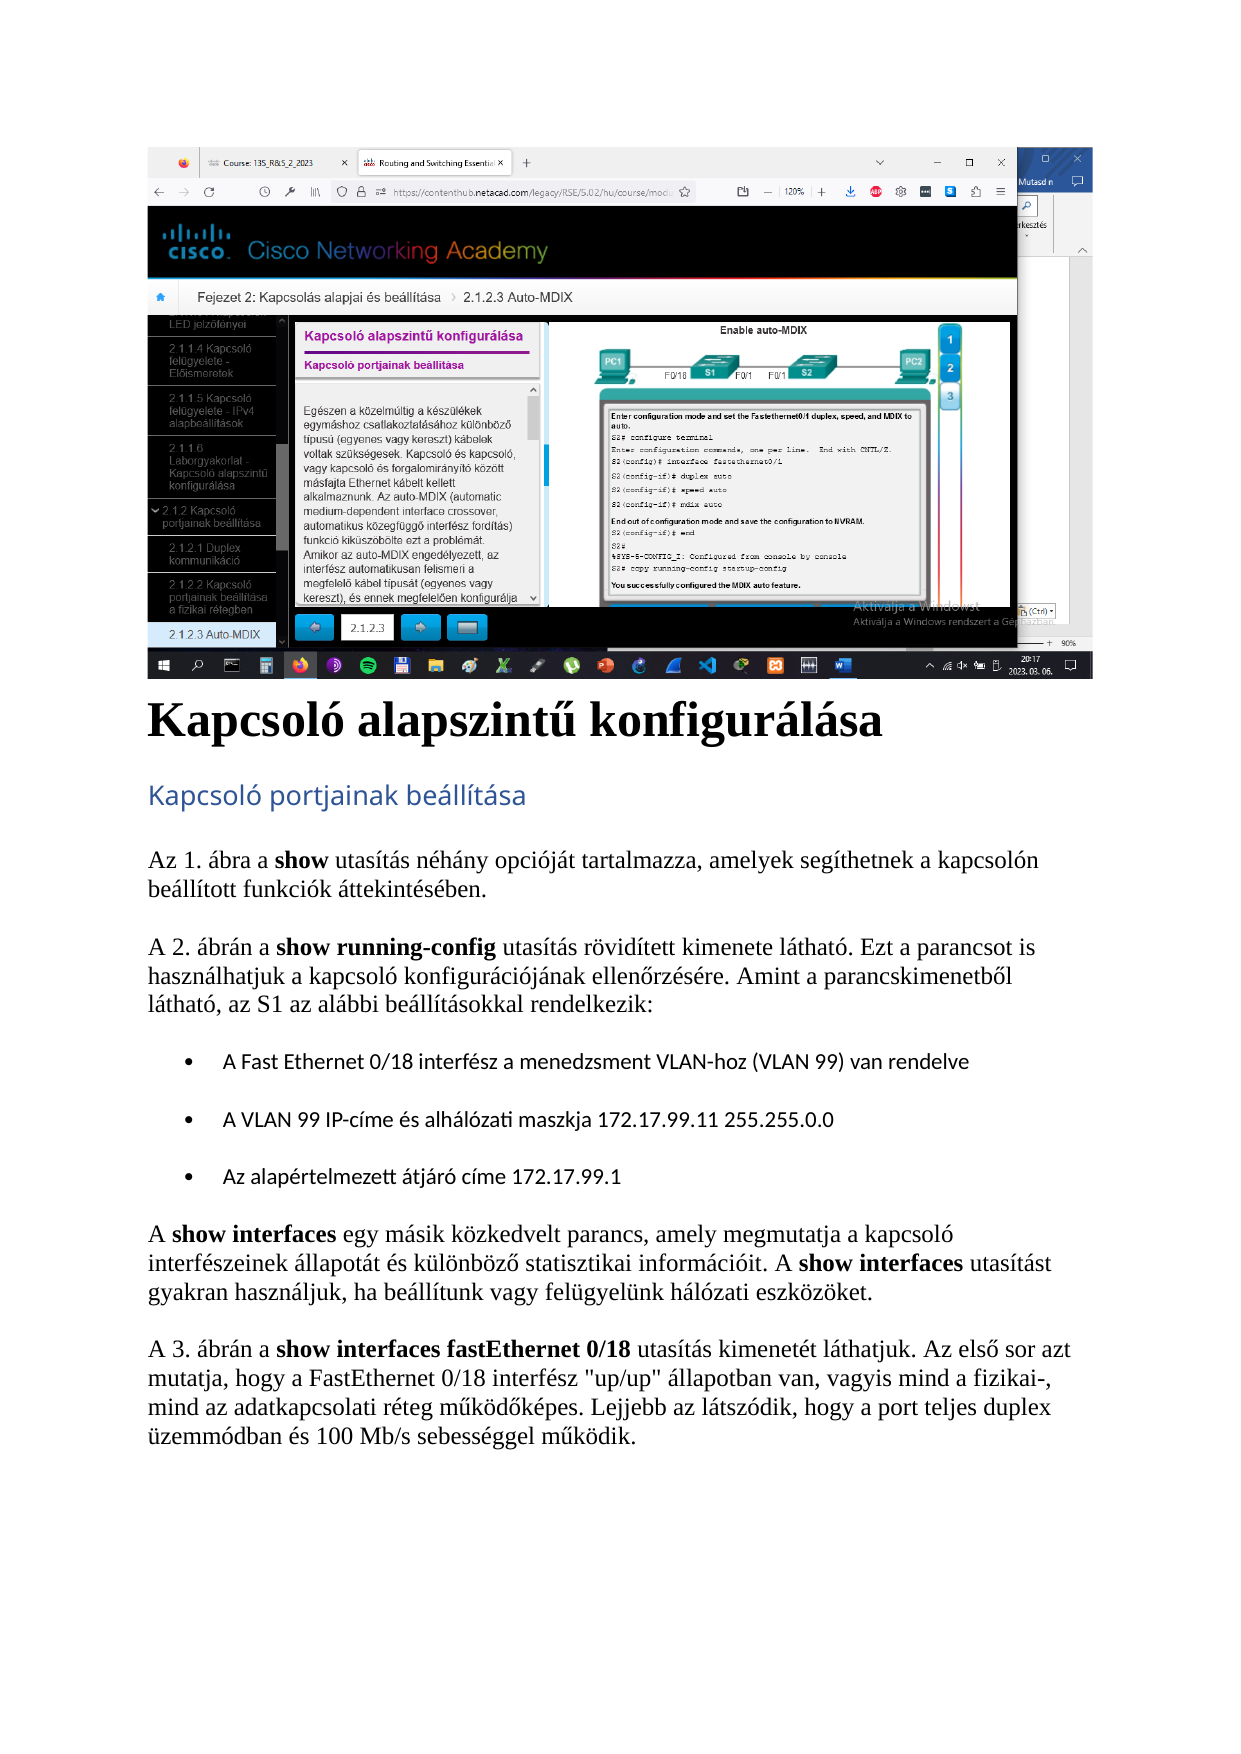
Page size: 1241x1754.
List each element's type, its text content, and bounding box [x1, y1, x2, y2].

picture [147, 147, 1093, 679]
text A show interfaces egy másik közkedvelt parancs, amely megmutatja a kapcsoló interfészeinek állapotát és különböző statisztikai információit. A show interfaces utasítást gyakran használjuk, ha beállítunk vagy felügyelünk hálózati eszközöket. [148, 1219, 1093, 1305]
subtitle Kapcsoló portjainak beállítása [148, 776, 1093, 813]
text A 3. ábrán a show interfaces fastEthernet 0/18 utasítás kimenetét láthatjuk. Az első sor azt mutatja, hogy a FastEthernet 0/18 interfész "up/up" állapotban van, vagyis mind a fizikai-, mind az adatkapcsolati réteg működőképes. Lejjebb az látszódik, hogy a port teljes duplex üzemmódban és 100 Mb/s sebességgel működik. [148, 1334, 1093, 1449]
text A 2. ábrán a show running-config utasítás rövidített kimenete látható. Ezt a parancsot is használhatjuk a kapcsoló konfigurációjának ellenőrzésére. Amint a parancskimenetből látható, az S1 az alábbi beállításokkal rendelkezik: [148, 932, 1093, 1018]
list A Fast Ethernet 0/18 interfész a menedzsment VLAN-hoz (VLAN 99) van rendelve [185, 1047, 1093, 1076]
list A VLAN 99 IP-címe és alhálózati maszkja 172.17.99.11 255.255.0.0 [185, 1105, 1093, 1133]
text Az 1. ábra a show utasítás néhány opcióját tartalmazza, amelyek segíthetnek a kapcsolón beállított funkciók áttekintésében. [148, 845, 1093, 903]
subtitle Kapcsoló alapszintű konfigurálása [148, 679, 1093, 747]
list Az alapértelmezett átjáró címe 172.17.99.1 [185, 1162, 1093, 1190]
